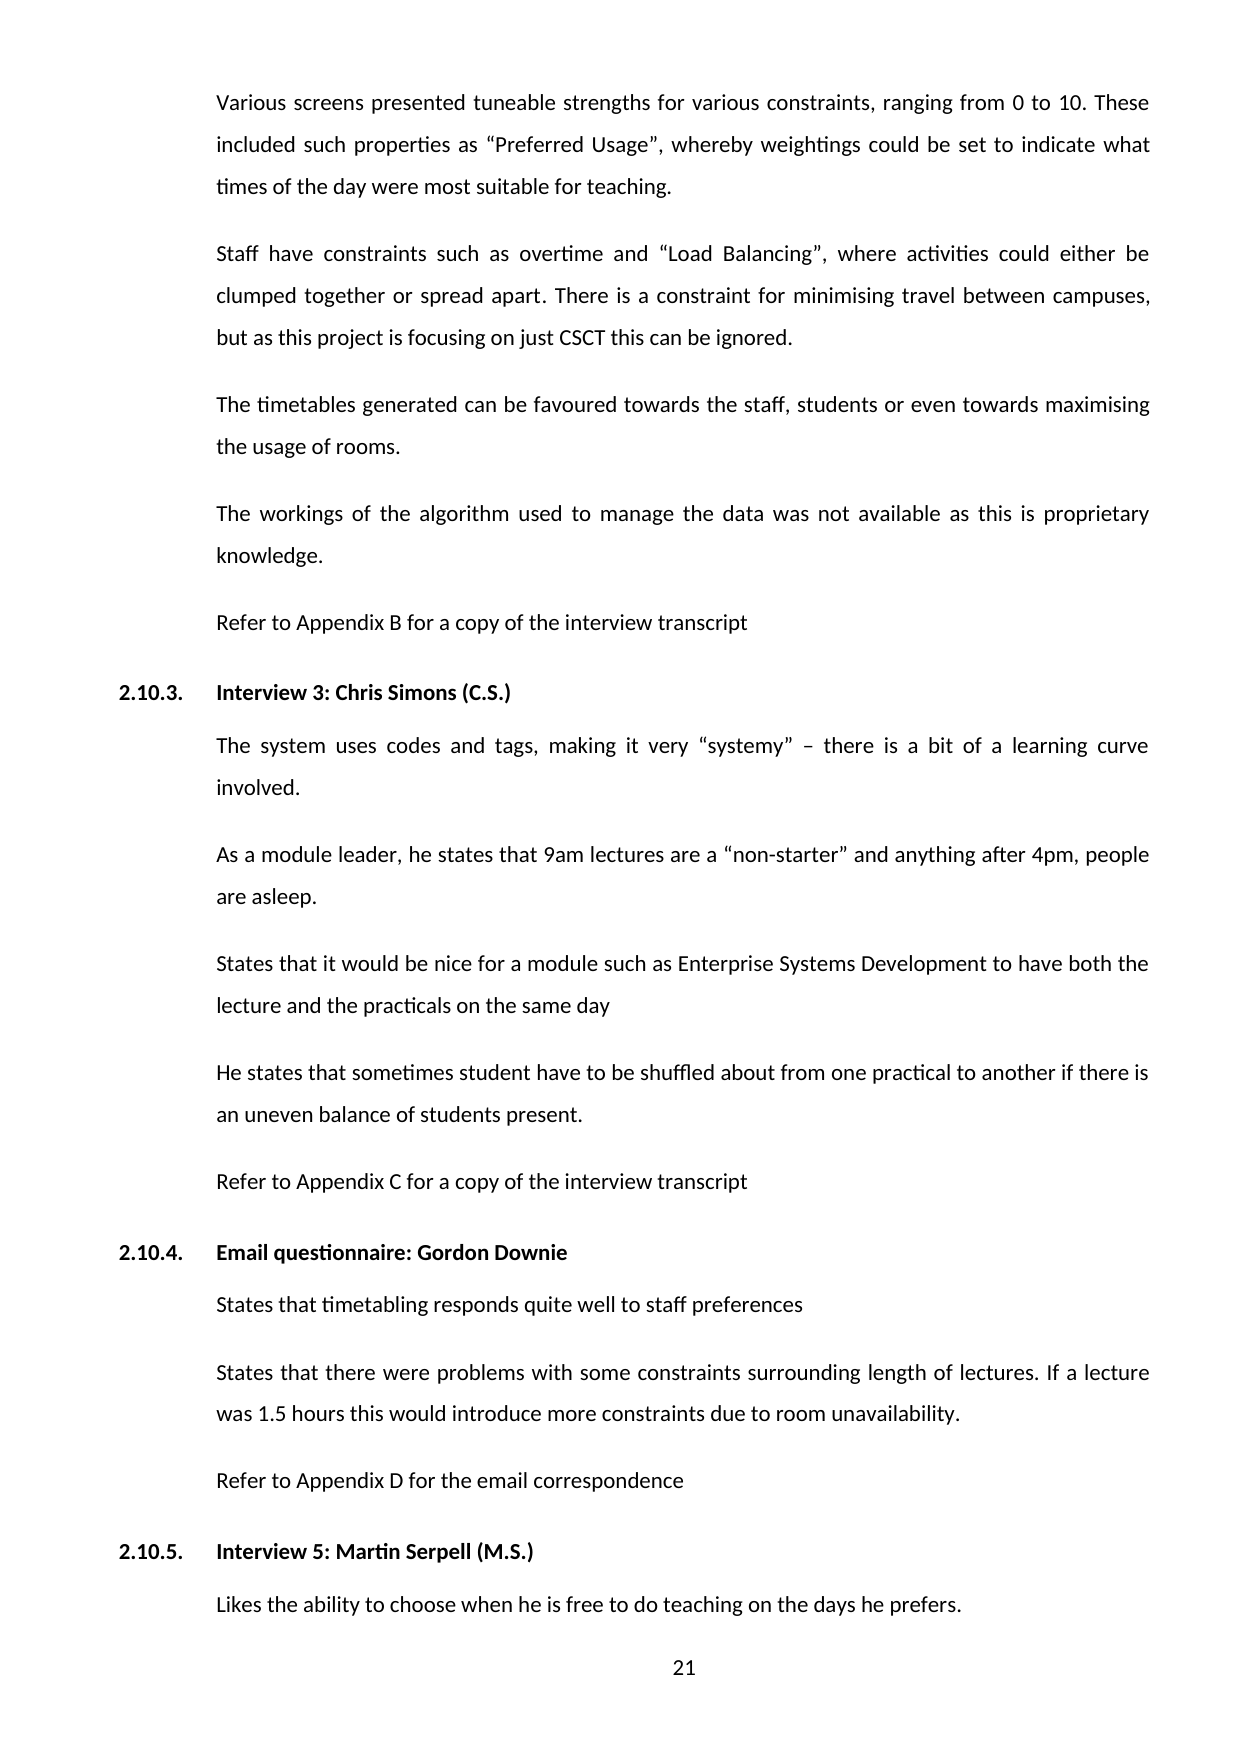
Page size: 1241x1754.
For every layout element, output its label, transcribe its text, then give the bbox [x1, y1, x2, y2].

text Staff have constraints such as overtime and “Load Balancing”, where activities could either be clumped together or spread apart. There is a constraint for minimising travel between campuses, but as this project is focusing on just CSCT this can be ignored. [216, 239, 1152, 351]
text Likes the ability to choose when he is free to do teaching on the days he prefers. [216, 1590, 1152, 1618]
text As a module leader, he states that 9am lectures are a “non-starter” and anything after 4pm, people are asleep. [216, 841, 1152, 911]
text States that there were problems with some constraints surrounding length of lectures. If a lecture was 1.5 hours this would introduce more constraints due to room unavailability. [216, 1358, 1152, 1428]
text Refer to Appendix D for the email correspondence [216, 1467, 1152, 1494]
subtitle Email questionnaire: Gordon Downie [118, 1234, 1152, 1266]
text Refer to Appendix B for a copy of the interview transcript [216, 608, 1152, 636]
text The system uses codes and tags, making it very “systemy” – there is a bit of a learning curve involved. [216, 732, 1152, 802]
text He states that sometimes student have to be shuffled about from one practical to another if there is an uneven balance of students present. [216, 1058, 1152, 1128]
text Refer to Appendix C for a copy of the interview transcript [216, 1167, 1152, 1195]
text Various screens presented tuneable strengths for various constraints, ranging from 0 to 10. These included such properties as “Preferred Usage”, whereby weightings could be set to indicate what times of the day were most suitable for teaching. [216, 88, 1152, 201]
subtitle Interview 5: Martin Serpell (M.S.) [118, 1533, 1152, 1565]
subtitle Interview 3: Chris Simons (C.S.) [118, 675, 1152, 707]
text States that it would be nice for a module such as Enterprise Systems Development to have both the lecture and the practicals on the same day [216, 949, 1152, 1019]
text The timetables generated can be favoured towards the staff, students or even towards maximising the usage of rooms. [216, 390, 1152, 460]
text The workings of the algorithm used to manage the data was not available as this is proprietary knowledge. [216, 499, 1152, 569]
text States that timetabling responds quite well to staff preferences [216, 1291, 1152, 1319]
